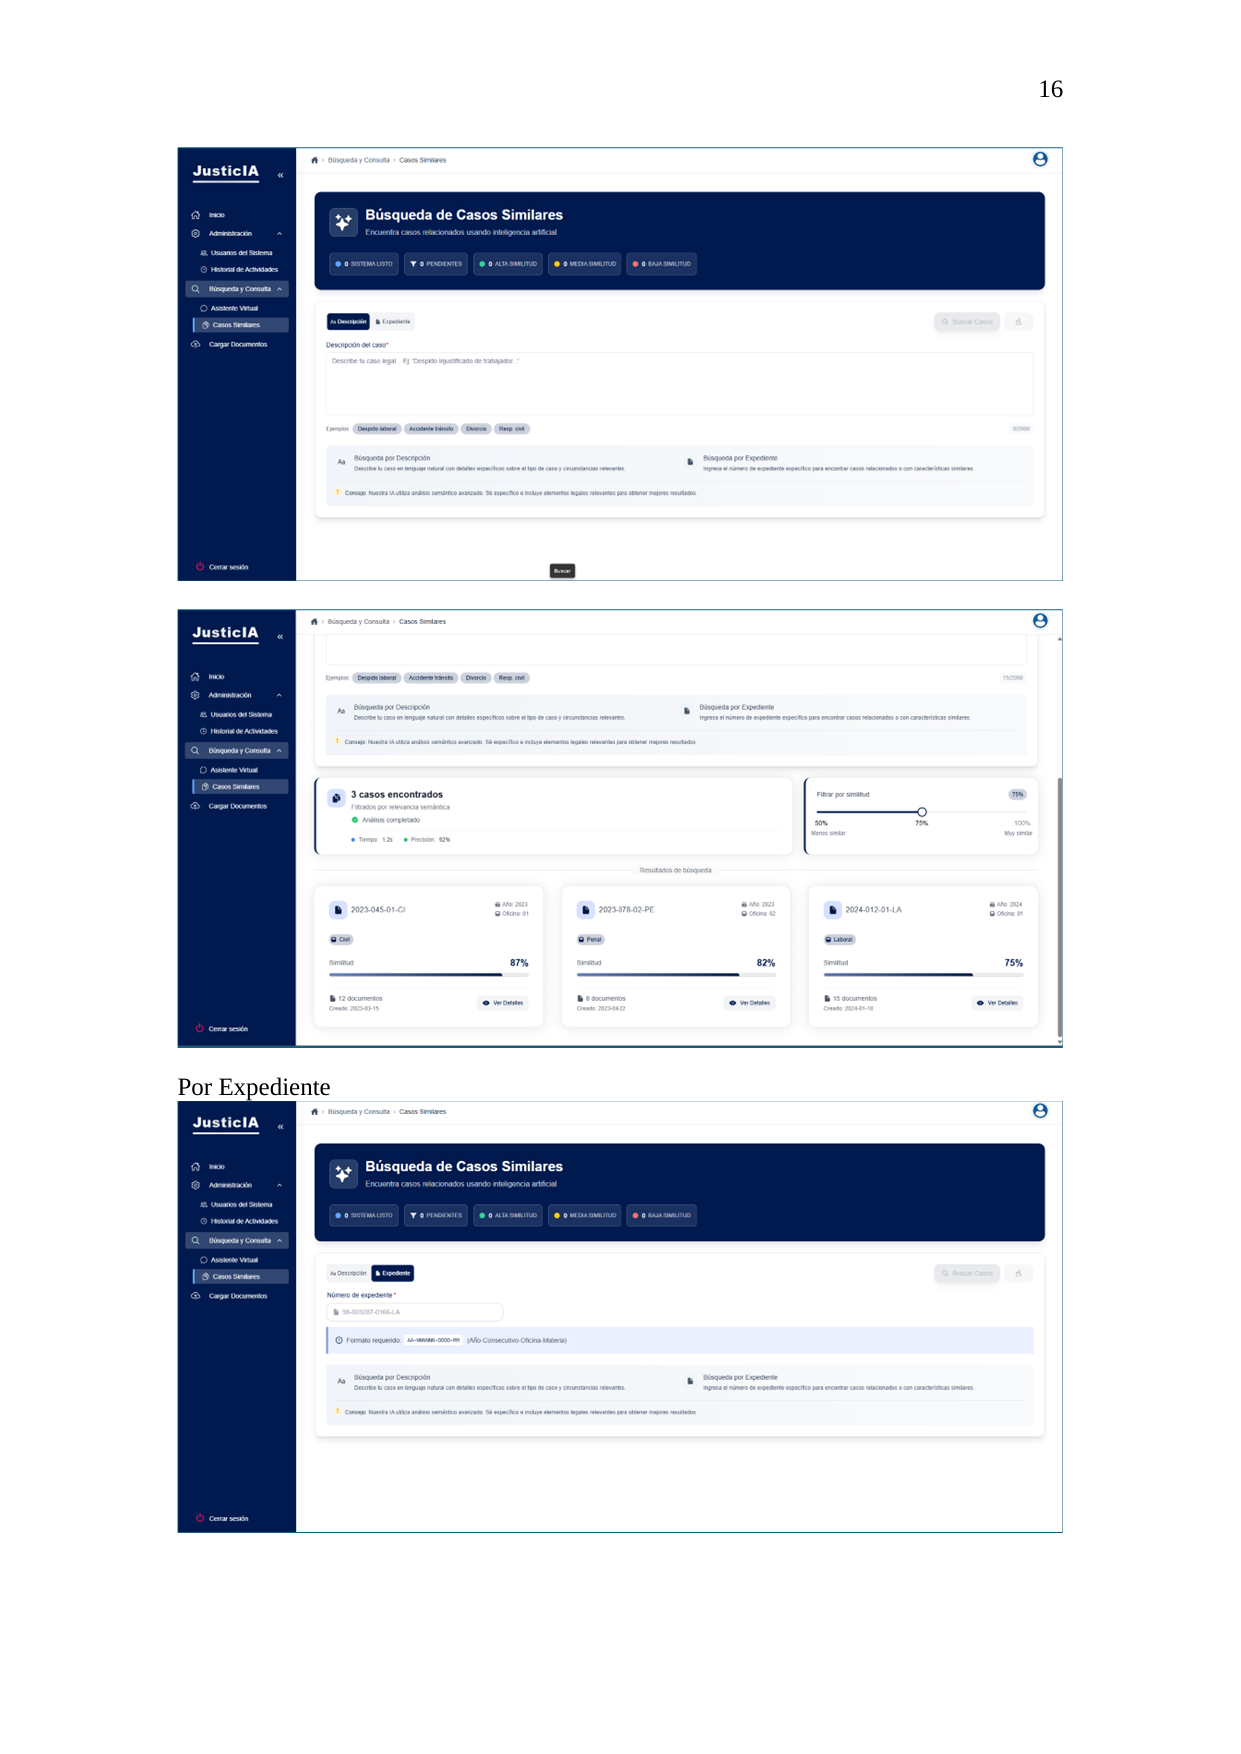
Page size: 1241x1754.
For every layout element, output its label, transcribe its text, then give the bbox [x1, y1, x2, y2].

text Por Expediente [177, 1072, 1063, 1101]
picture [177, 1101, 1063, 1533]
picture [177, 147, 1063, 581]
picture [177, 609, 1063, 1048]
